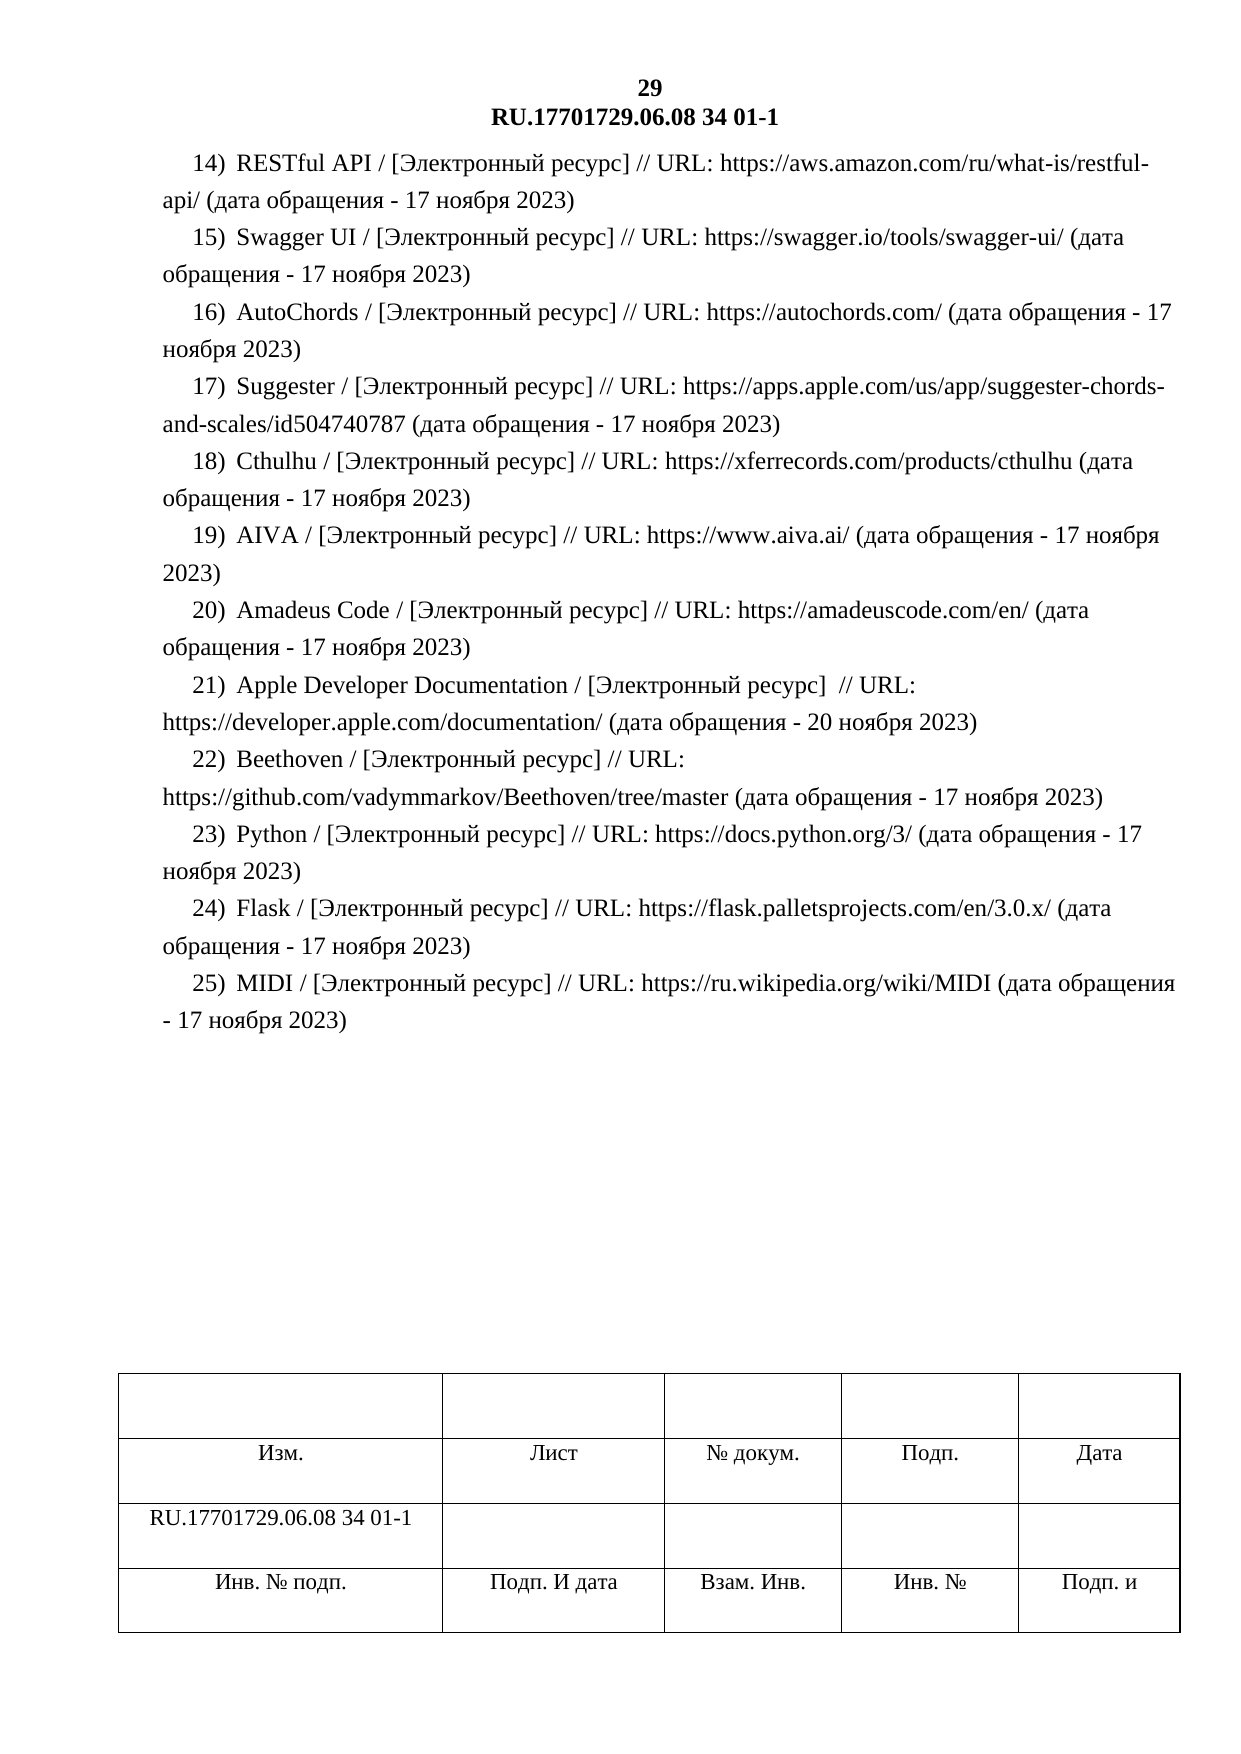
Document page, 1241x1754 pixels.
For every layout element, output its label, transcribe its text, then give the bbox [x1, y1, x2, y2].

list Suggester / [Электронный ресурс] // URL: https://apps.apple.com/us/app/suggester-chords-and-scales/id504740787 (дата обращения - 17 ноября 2023) [162, 371, 1181, 437]
list AIVA / [Электронный ресурс] // URL: https://www.aiva.ai/ (дата обращения - 17 ноября 2023) [162, 521, 1181, 587]
list Amadeus Code / [Электронный ресурс] // URL: https://amadeuscode.com/en/ (дата обращения - 17 ноября 2023) [162, 595, 1181, 661]
list RESTful API / [Электронный ресурс] // URL: https://aws.amazon.com/ru/what-is/restful-api/ (дата обращения - 17 ноября 2023) [162, 148, 1181, 214]
list MIDI / [Электронный ресурс] // URL: https://ru.wikipedia.org/wiki/MIDI (дата обращения - 17 ноября 2023) [162, 968, 1181, 1034]
list Flask / [Электронный ресурс] // URL: https://flask.palletsprojects.com/en/3.0.x/ (дата обращения - 17 ноября 2023) [162, 893, 1181, 959]
list Swagger UI / [Электронный ресурс] // URL: https://swagger.io/tools/swagger-ui/ (дата обращения - 17 ноября 2023) [162, 222, 1181, 288]
list Cthulhu / [Электронный ресурс] // URL: https://xferrecords.com/products/cthulhu (дата обращения - 17 ноября 2023) [162, 446, 1181, 512]
list Apple Developer Documentation / [Электронный ресурс] // URL: https://developer.apple.com/documentation/ (дата обращения - 20 ноября 2023) [162, 670, 1181, 736]
list Python / [Электронный ресурс] // URL: https://docs.python.org/3/ (дата обращения - 17 ноября 2023) [162, 819, 1181, 885]
list Beethoven / [Электронный ресурс] // URL: https://github.com/vadymmarkov/Beethoven/tree/master (дата обращения - 17 ноября 2023) [162, 744, 1181, 810]
list AutoChords / [Электронный ресурс] // URL: https://autochords.com/ (дата обращения - 17 ноября 2023) [162, 297, 1181, 363]
